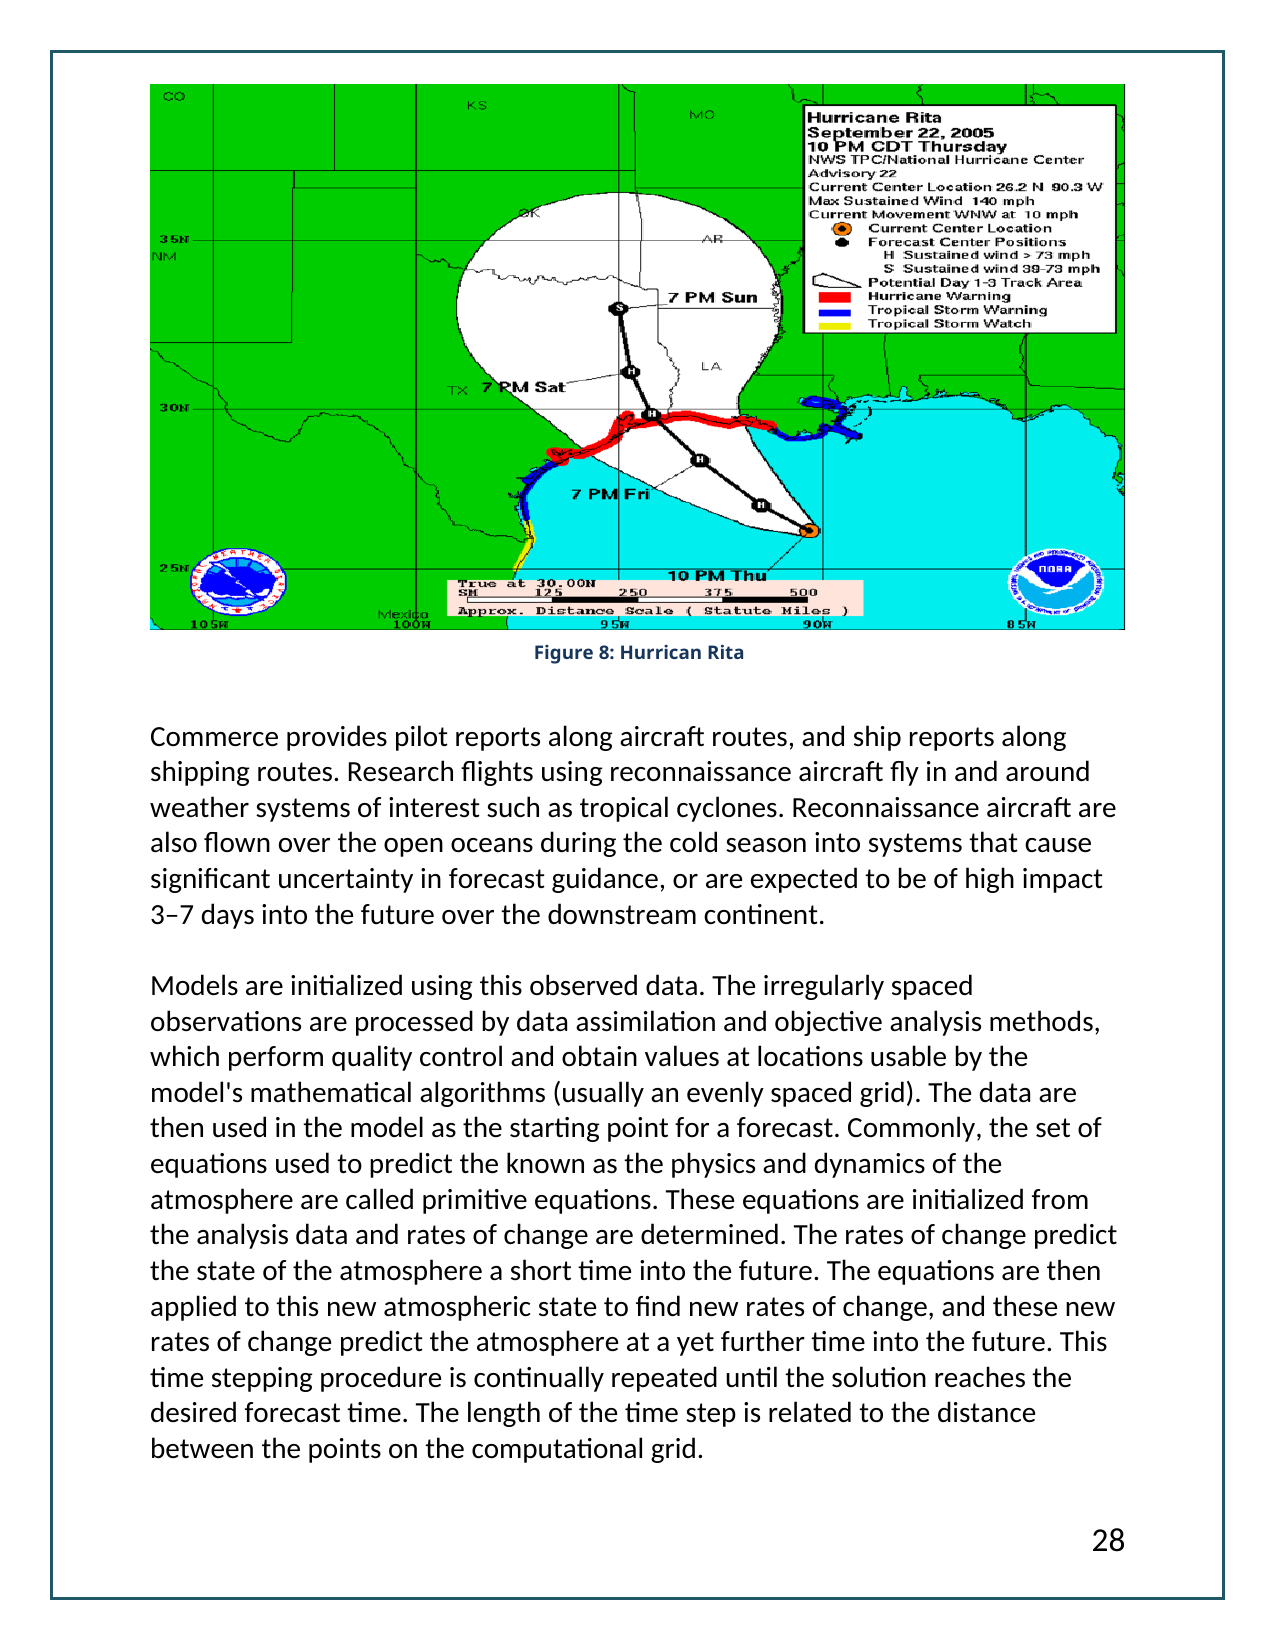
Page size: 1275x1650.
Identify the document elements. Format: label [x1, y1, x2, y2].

picture [150, 84, 1125, 630]
text [150, 718, 1125, 1466]
